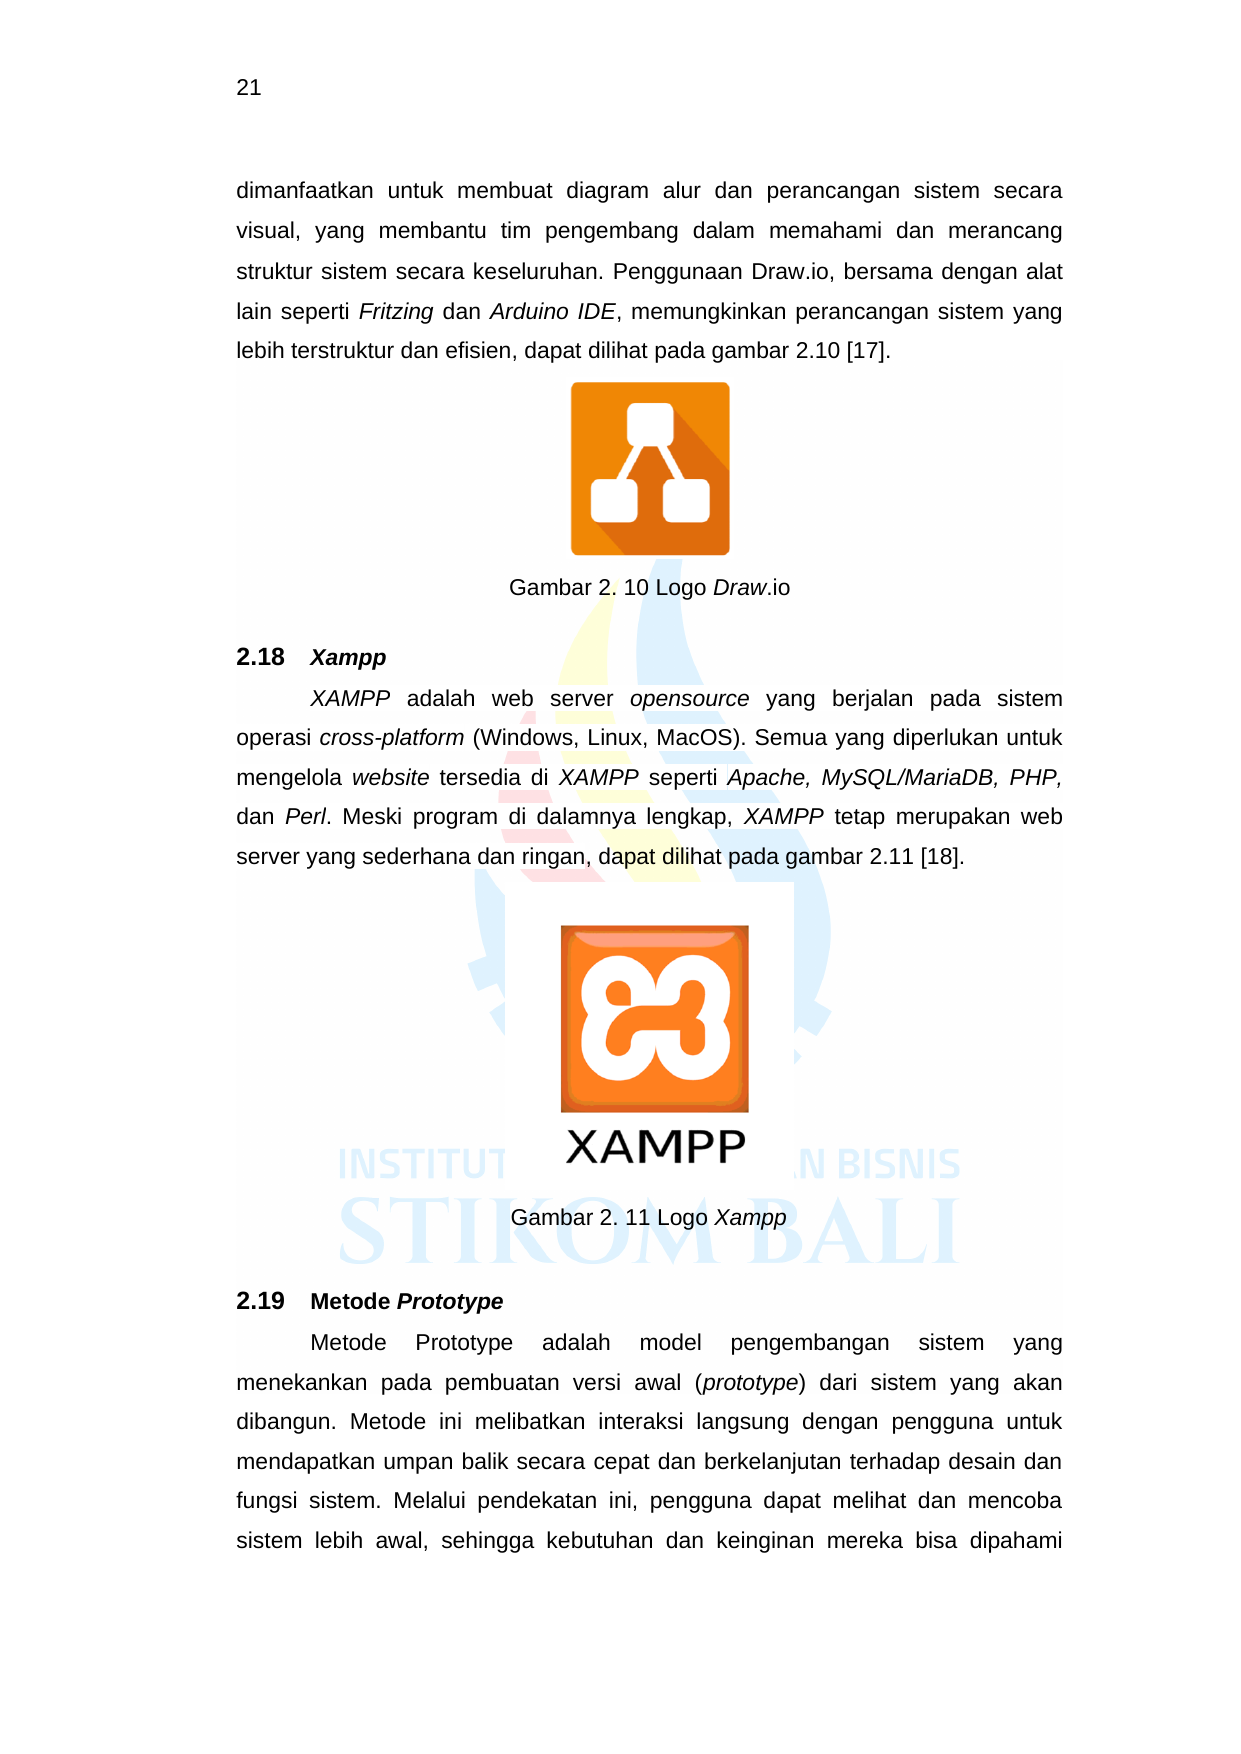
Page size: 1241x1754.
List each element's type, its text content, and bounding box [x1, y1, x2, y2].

text XAMPP adalah web server opensource yang berjalan pada sistem operasi cross-platform (Windows, Linux, MacOS). Semua yang diperlukan untuk mengelola website tersedia di XAMPP seperti Apache, MySQL/MariaDB, PHP, dan Perl. Meski program di dalamnya lengkap, XAMPP tetap merupakan web server yang sederhana dan ringan, dapat dilihat pada gambar 2.11 . [236, 829, 1063, 869]
list Metode Prototype [236, 1286, 1063, 1315]
list Xampp [236, 642, 1063, 670]
picture [565, 377, 734, 559]
text Gambar 2. 10 Logo Draw.io [236, 573, 1063, 600]
text Gambar 2. 11 Logo Xampp [236, 1203, 1063, 1230]
text XAMPP adalah web server opensource yang berjalan pada sistem operasi cross-platform (Windows, Linux, MacOS). Semua yang diperlukan untuk mengelola website tersedia di XAMPP seperti Apache, MySQL/MariaDB, PHP, dan Perl. Meski program di dalamnya lengkap, XAMPP tetap merupakan web server yang sederhana dan ringan, dapat dilihat pada gambar 2.11 . [236, 685, 1063, 803]
picture [505, 882, 794, 1190]
